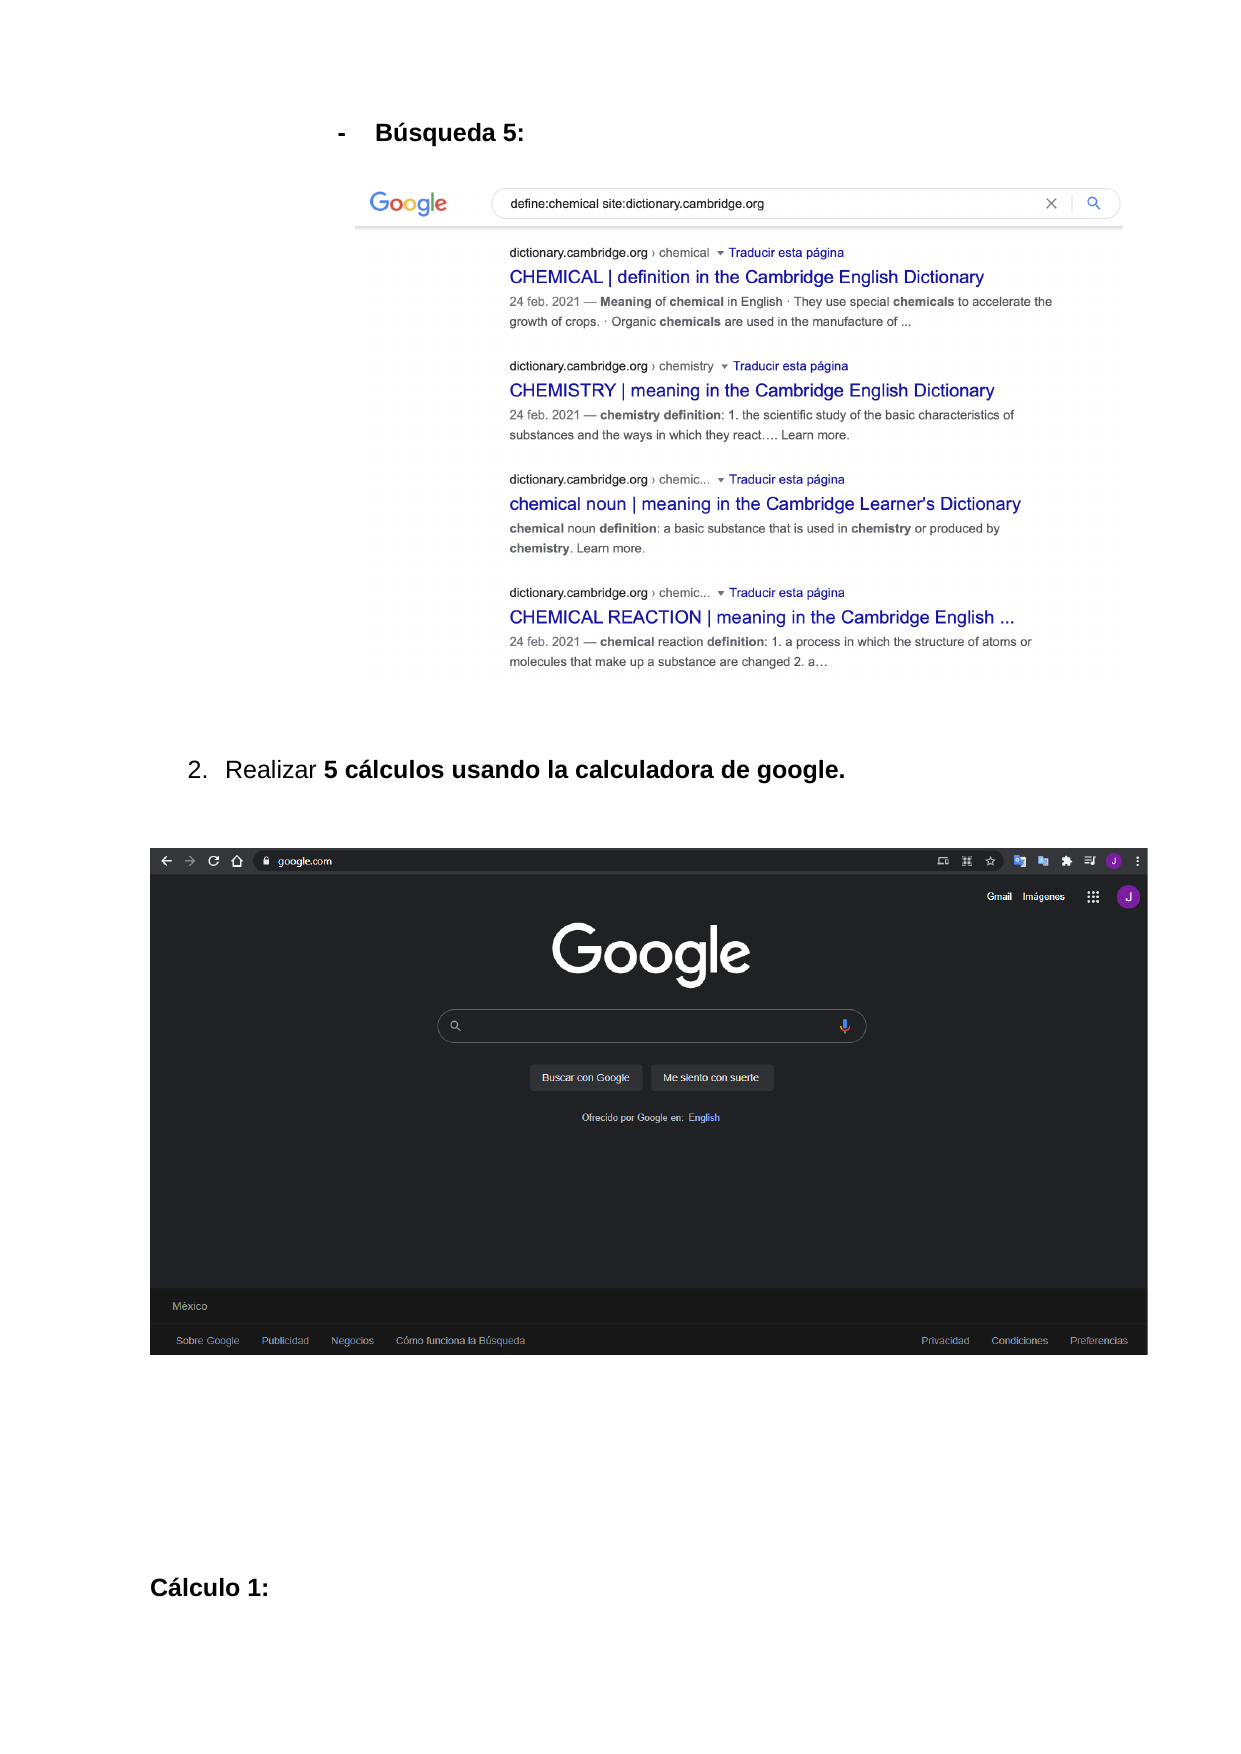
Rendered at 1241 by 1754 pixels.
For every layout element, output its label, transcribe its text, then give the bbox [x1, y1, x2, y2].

picture [354, 186, 1123, 681]
list Búsqueda 5: [337, 118, 1090, 147]
text Cálculo 1: [150, 1573, 1090, 1601]
list Realizar 5 cálculos usando la calculadora de google. [187, 755, 1090, 784]
picture [150, 848, 1148, 1355]
